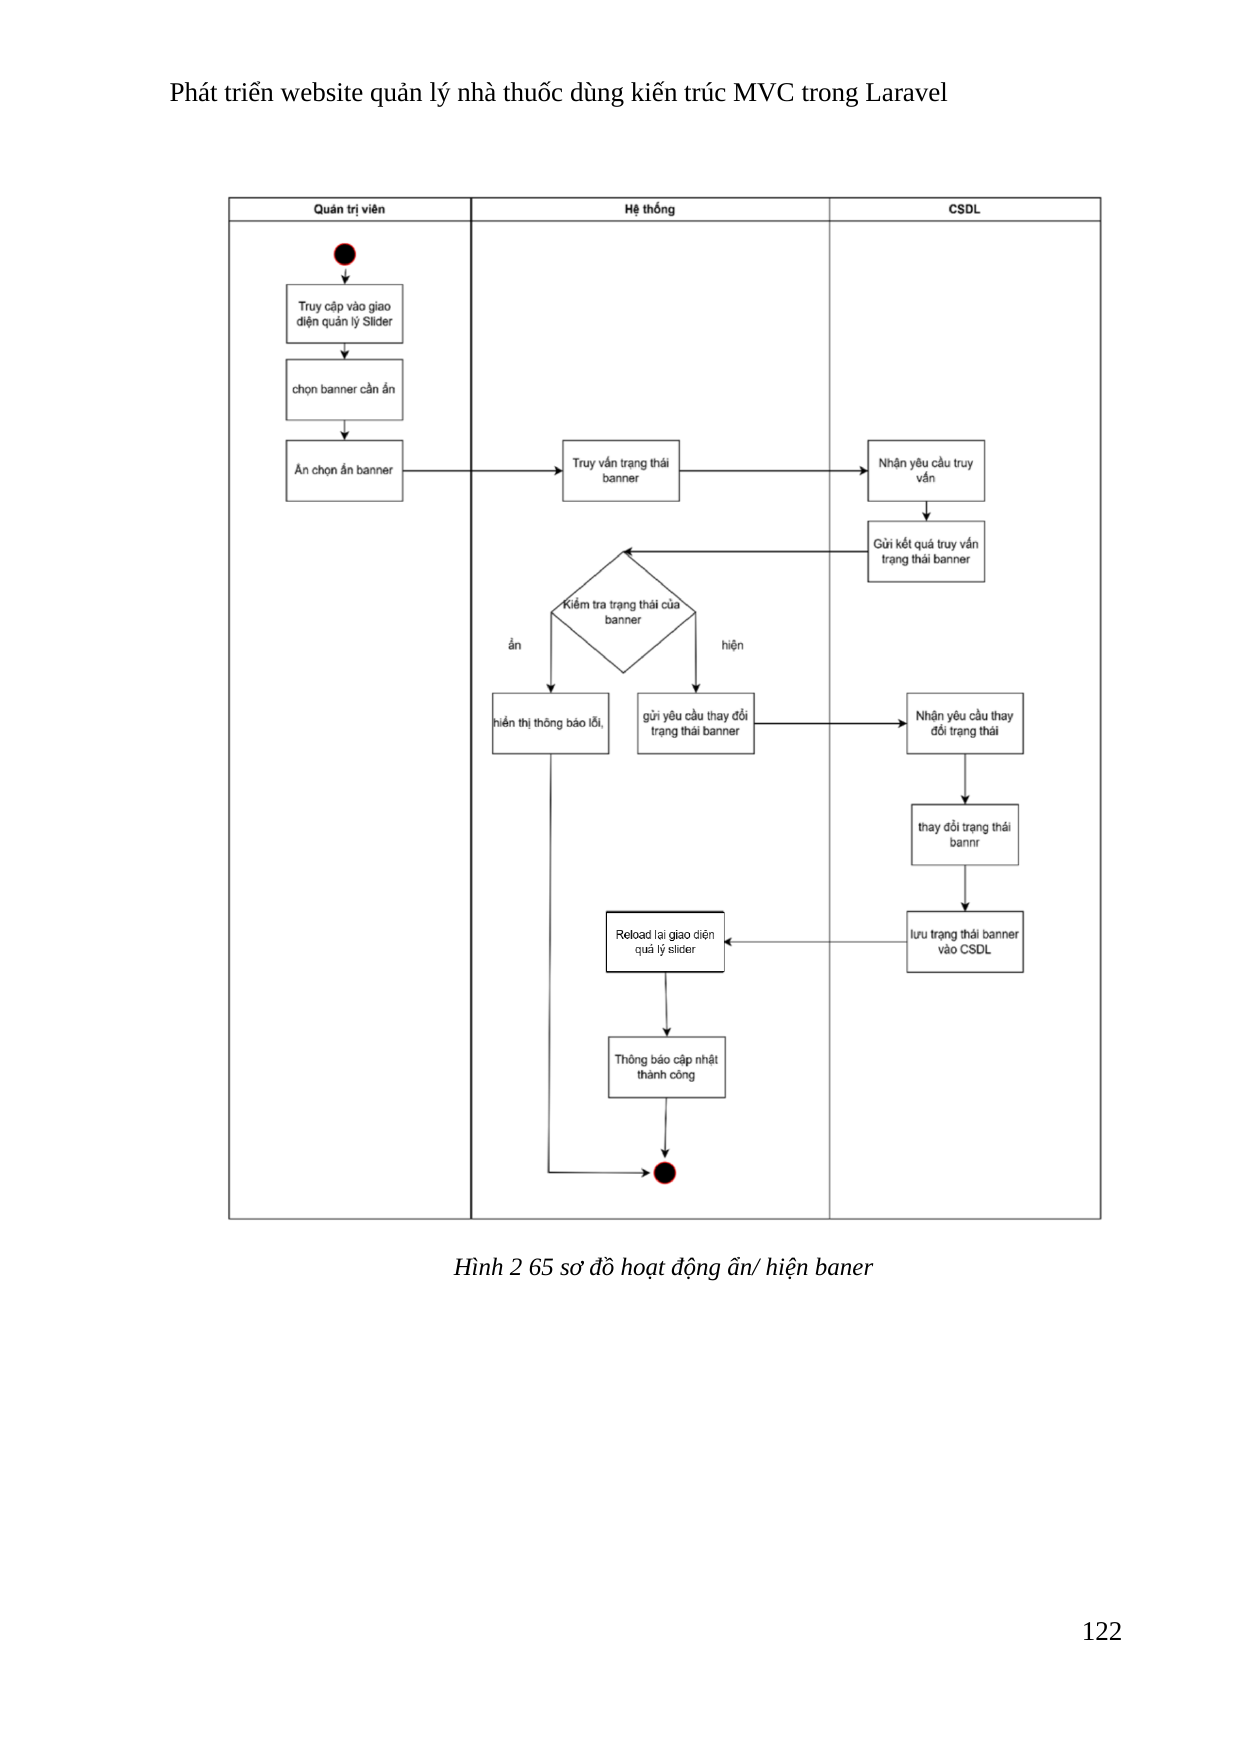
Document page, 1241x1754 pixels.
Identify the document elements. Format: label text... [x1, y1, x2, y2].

picture [209, 177, 1120, 1240]
